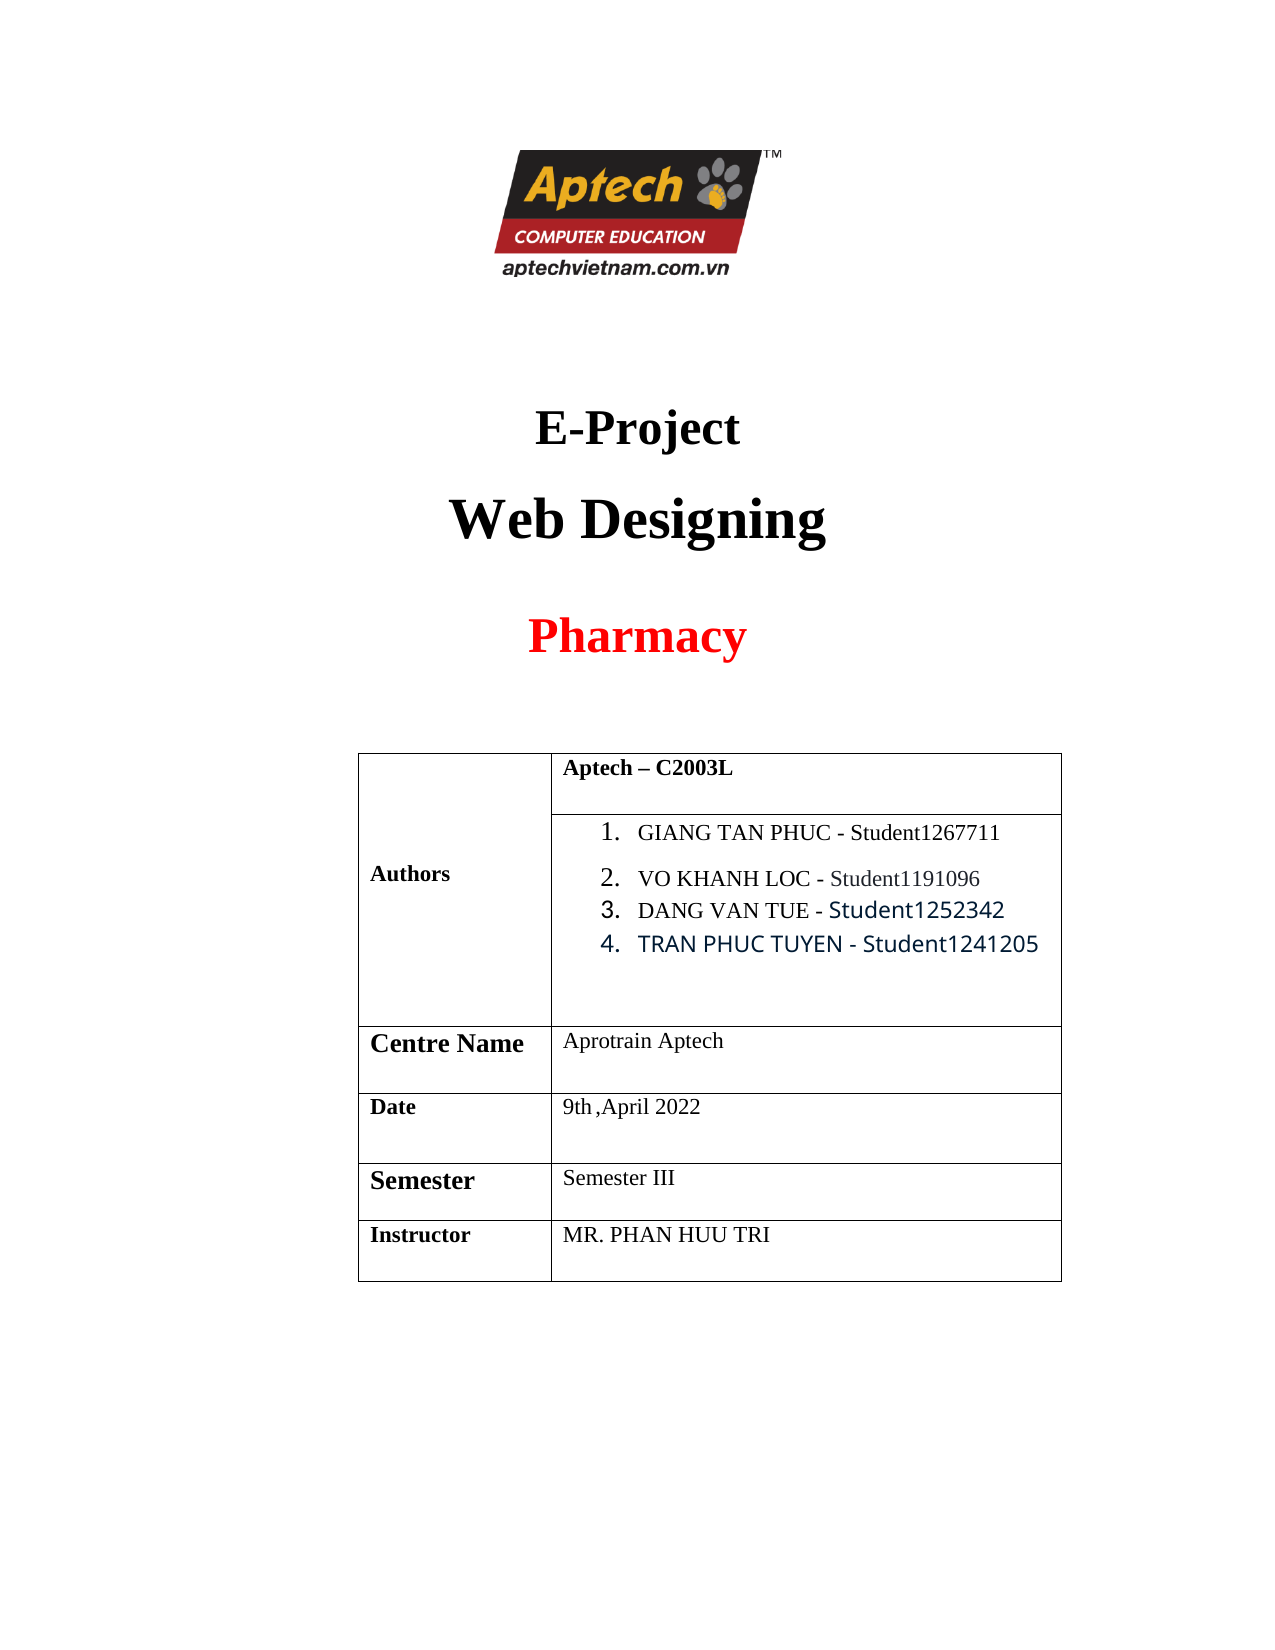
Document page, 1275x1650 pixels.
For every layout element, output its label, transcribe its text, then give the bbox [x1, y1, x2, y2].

table_cell Semester [359, 1164, 551, 1219]
table_cell Instructor [359, 1221, 551, 1281]
text Web Designing [150, 484, 1125, 551]
text E-Project [150, 398, 1125, 455]
text Pharmacy [150, 605, 1125, 663]
table_header Aptech – C2003L [552, 754, 1061, 814]
table_cell MR. PHAN HUU TRI [552, 1221, 1061, 1281]
table_cell 9th ,April 2022 [552, 1094, 1061, 1163]
table_header Authors [359, 754, 551, 1026]
table_cell Date [359, 1094, 551, 1163]
table_cell Centre Name [359, 1027, 551, 1092]
table_cell Aprotrain Aptech [552, 1027, 1061, 1092]
table_cell GIANG TAN PHUC - Student1267711 VO KHANH LOC - Student1191096 DANG VAN TUE - Student1252342 TRAN PHUC TUYEN - Student1241205 [552, 815, 1061, 1026]
table_cell Semester III [552, 1164, 1061, 1219]
